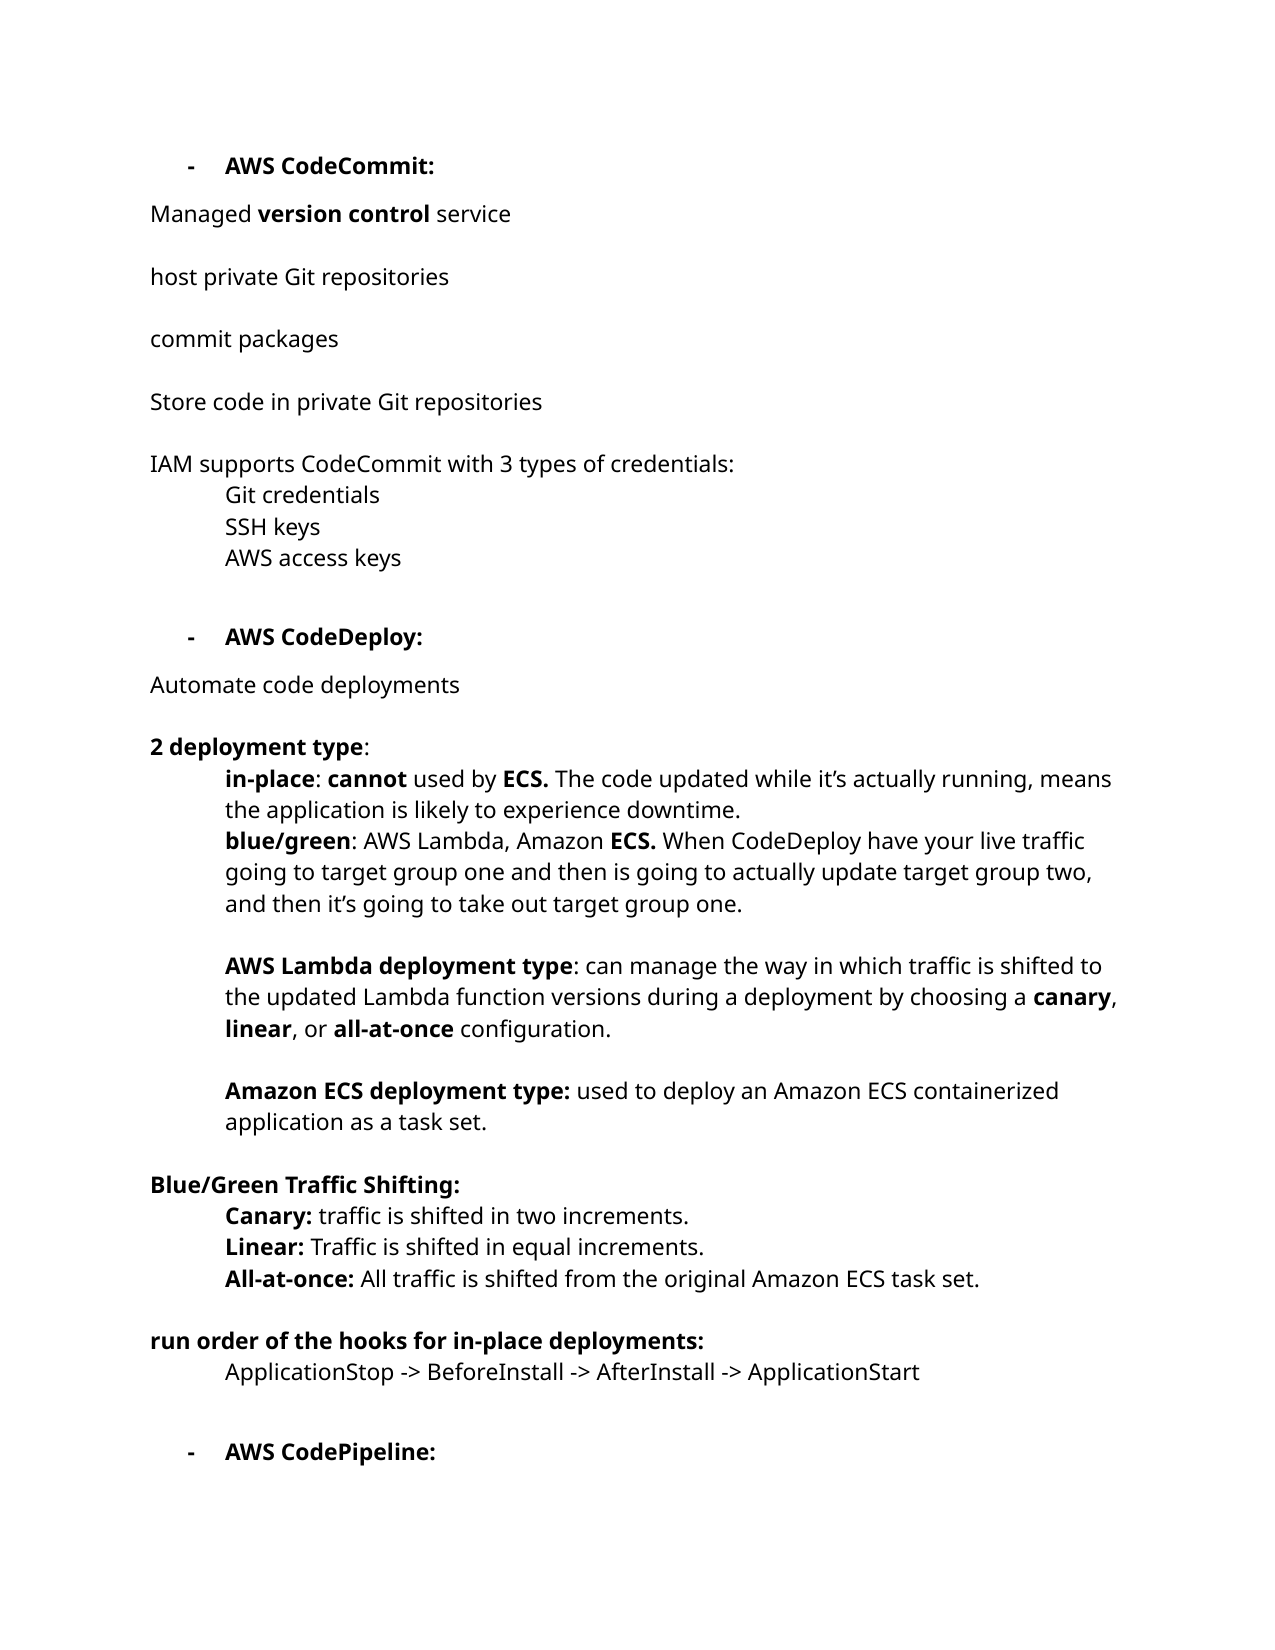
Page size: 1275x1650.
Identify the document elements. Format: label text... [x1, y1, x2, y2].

list AWS CodePipeline: [187, 1435, 1125, 1467]
text All-at-once: All traffic is shifted from the original Amazon ECS task set. [150, 1262, 1125, 1294]
text Automate code deployments [150, 669, 1125, 700]
text commit packages [150, 323, 1125, 354]
text Amazon ECS deployment type: used to deploy an Amazon ECS containerized application as a task set. [225, 1075, 1125, 1137]
text Store code in private Git repositories [150, 385, 1125, 417]
text AWS Lambda deployment type: can manage the way in which traffic is shifted to the updated Lambda function versions during a deployment by choosing a canary, linear, or all-at-once configuration. [225, 950, 1125, 1044]
text Git credentials [150, 479, 1125, 510]
list AWS CodeDeploy: [187, 621, 1125, 652]
text AWS access keys [150, 542, 1125, 573]
text Linear: Traffic is shifted in equal increments. [150, 1231, 1125, 1262]
text ApplicationStop -> BeforeInstall -> AfterInstall -> ApplicationStart [150, 1356, 1125, 1387]
text SSH keys [150, 510, 1125, 542]
text Blue/Green Traffic Shifting: [150, 1169, 1125, 1200]
list AWS CodeCommit: [187, 150, 1125, 181]
text host private Git repositories [150, 260, 1125, 292]
text Canary: traffic is shifted in two increments. [150, 1200, 1125, 1231]
text in-place: cannot used by ECS. The code updated while it’s actually running, means the application is likely to experience downtime. [225, 762, 1125, 825]
text IAM supports CodeCommit with 3 types of credentials: [150, 448, 1125, 479]
text blue/green: AWS Lambda, Amazon ECS. When CodeDeploy have your live traffic going to target group one and then is going to actually update target group two, and then it’s going to take out target group one. [225, 825, 1125, 919]
text Managed version control service [150, 198, 1125, 229]
text 2 deployment type: [150, 731, 1125, 762]
text run order of the hooks for in-place deployments: [150, 1325, 1125, 1356]
